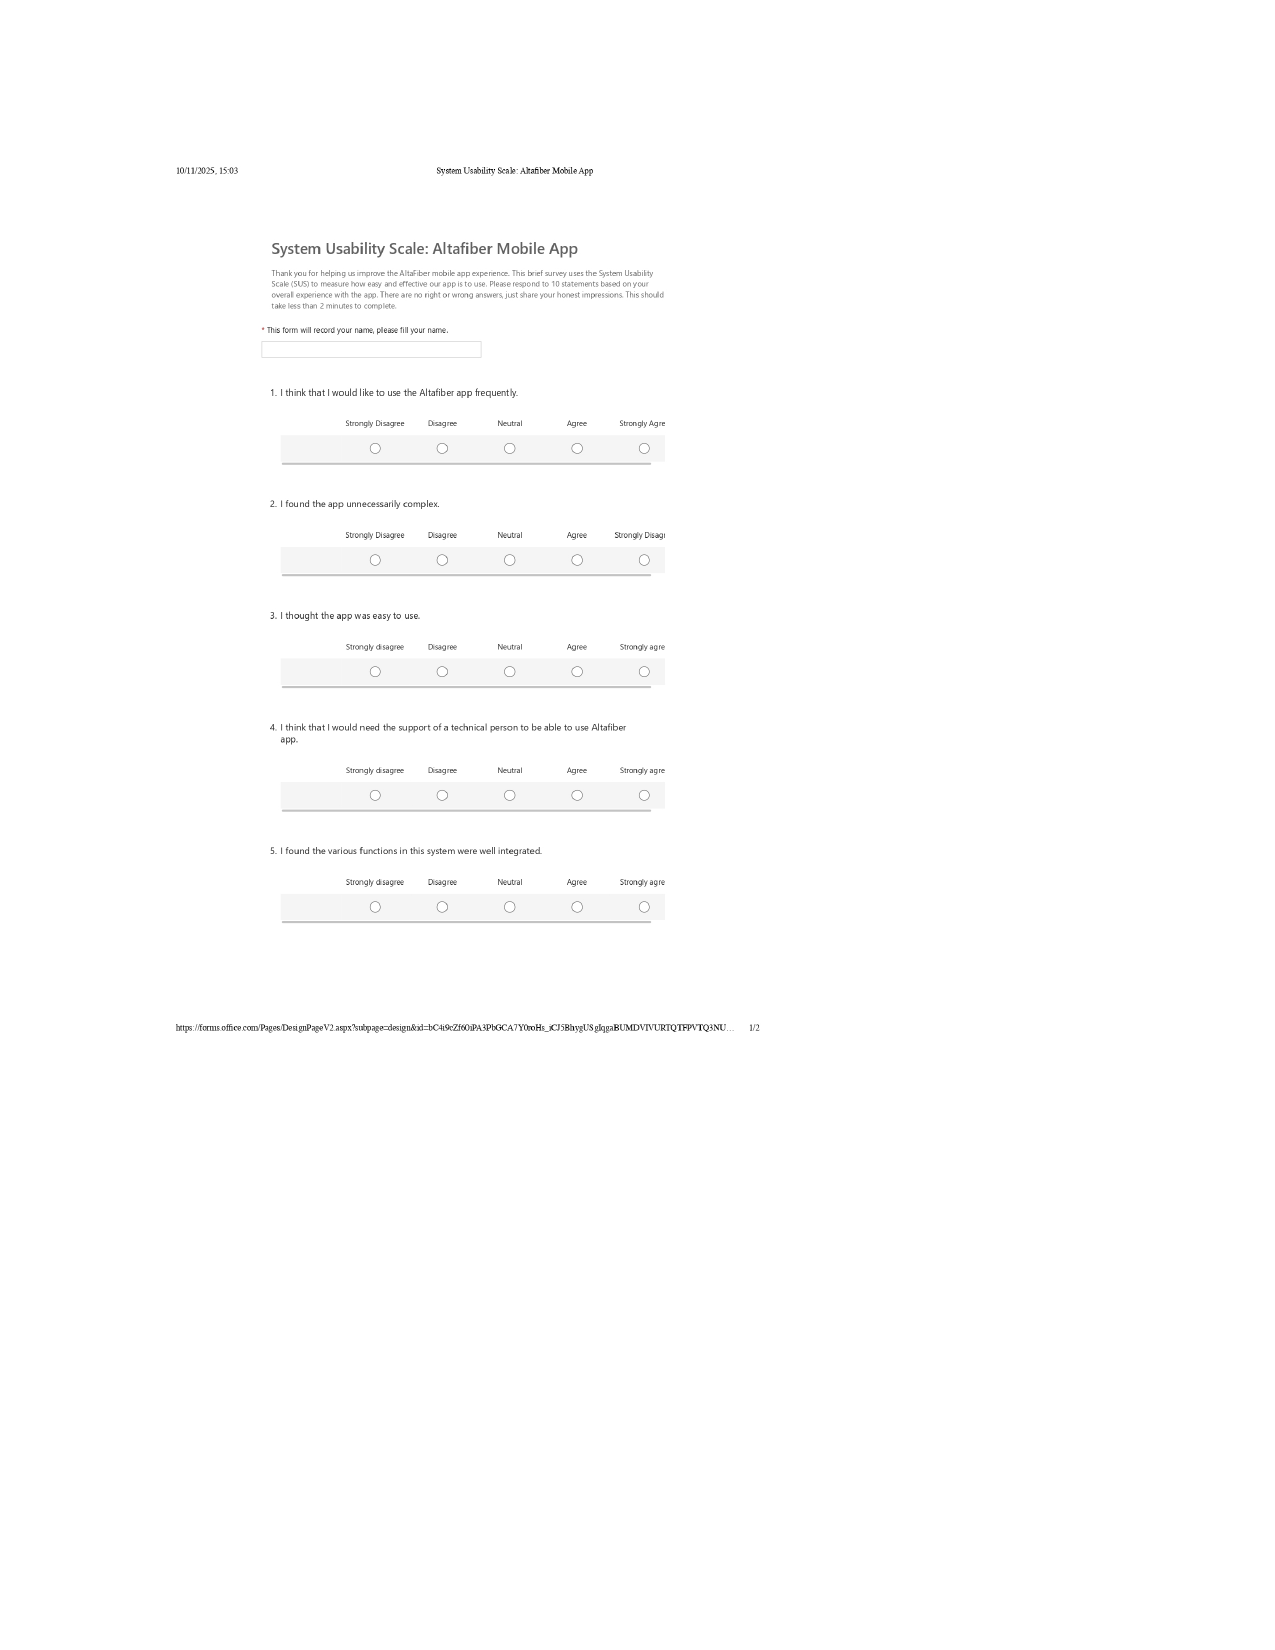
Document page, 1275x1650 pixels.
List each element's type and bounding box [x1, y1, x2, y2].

picture [150, 150, 785, 1048]
